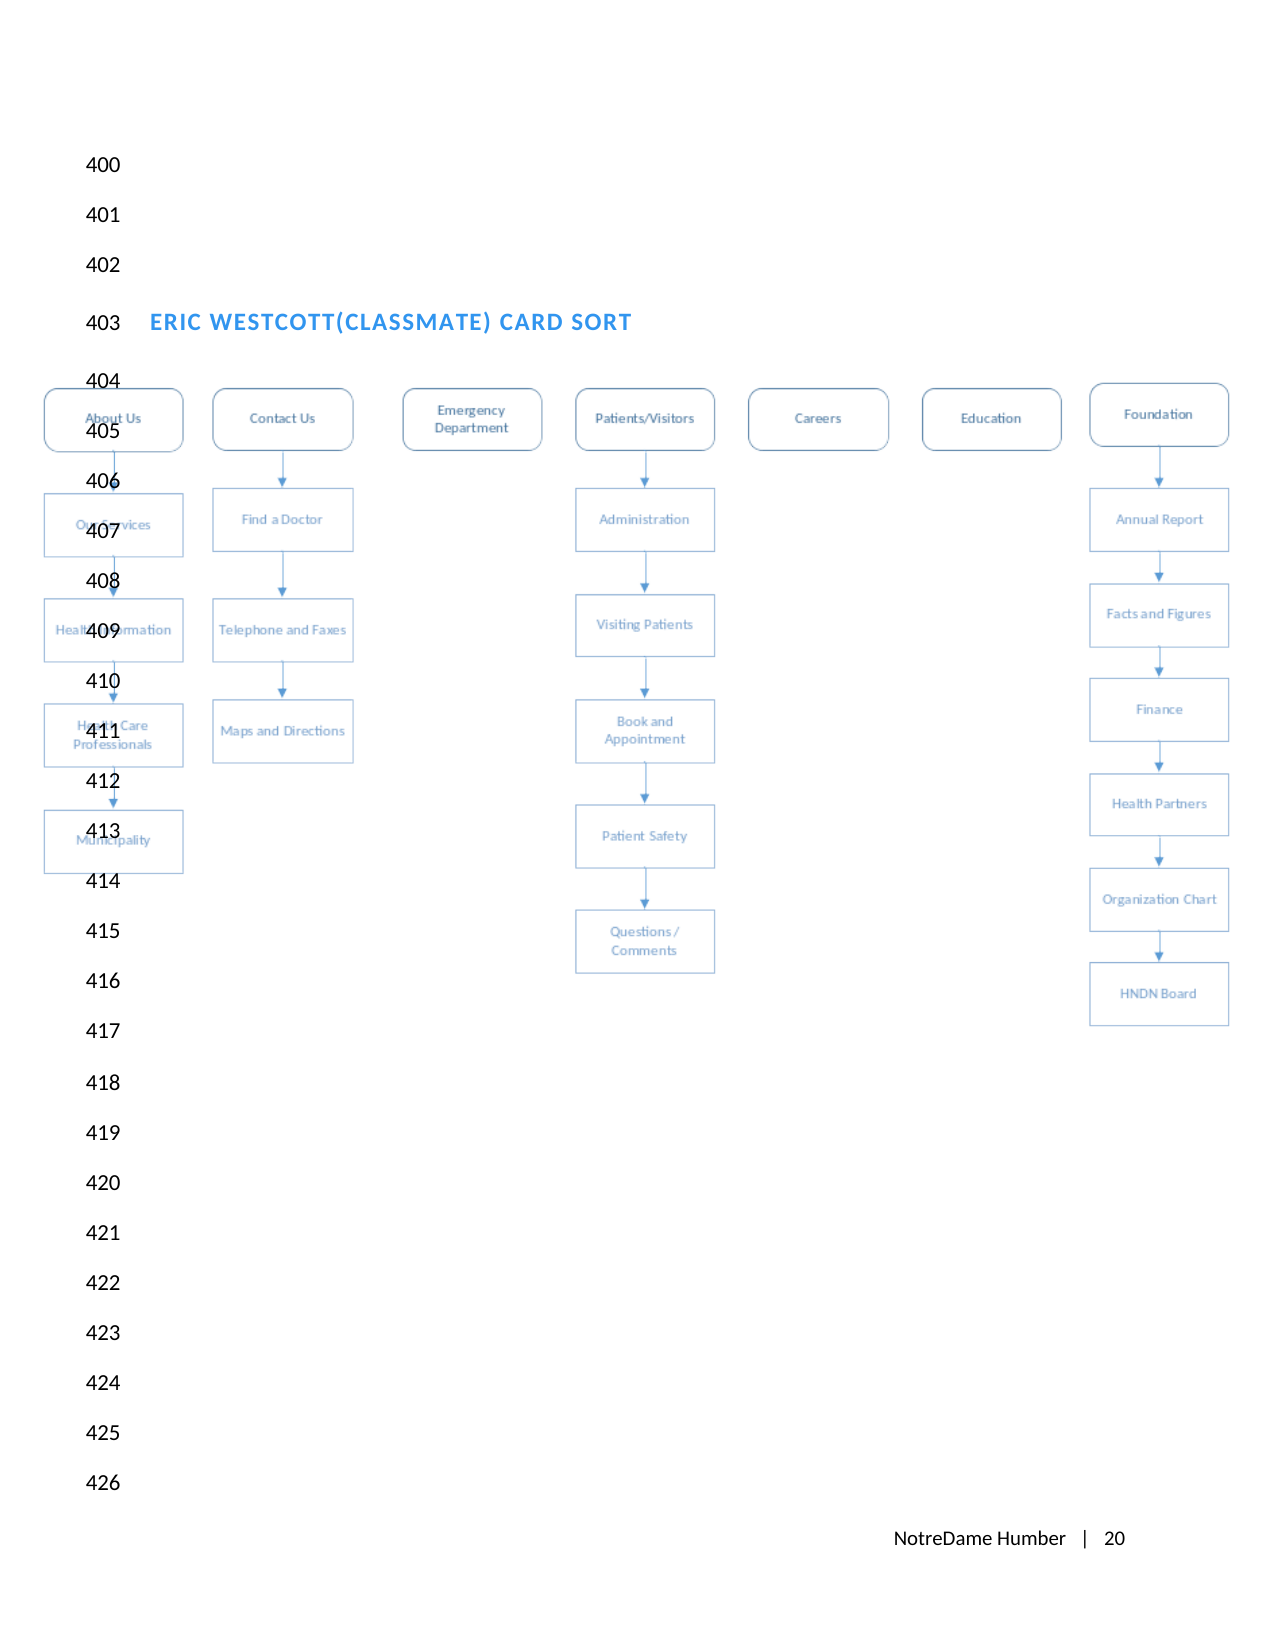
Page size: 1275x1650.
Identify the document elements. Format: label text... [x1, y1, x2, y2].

subtitle Eric Westcott(Classmate) Card Sort [150, 306, 1125, 337]
